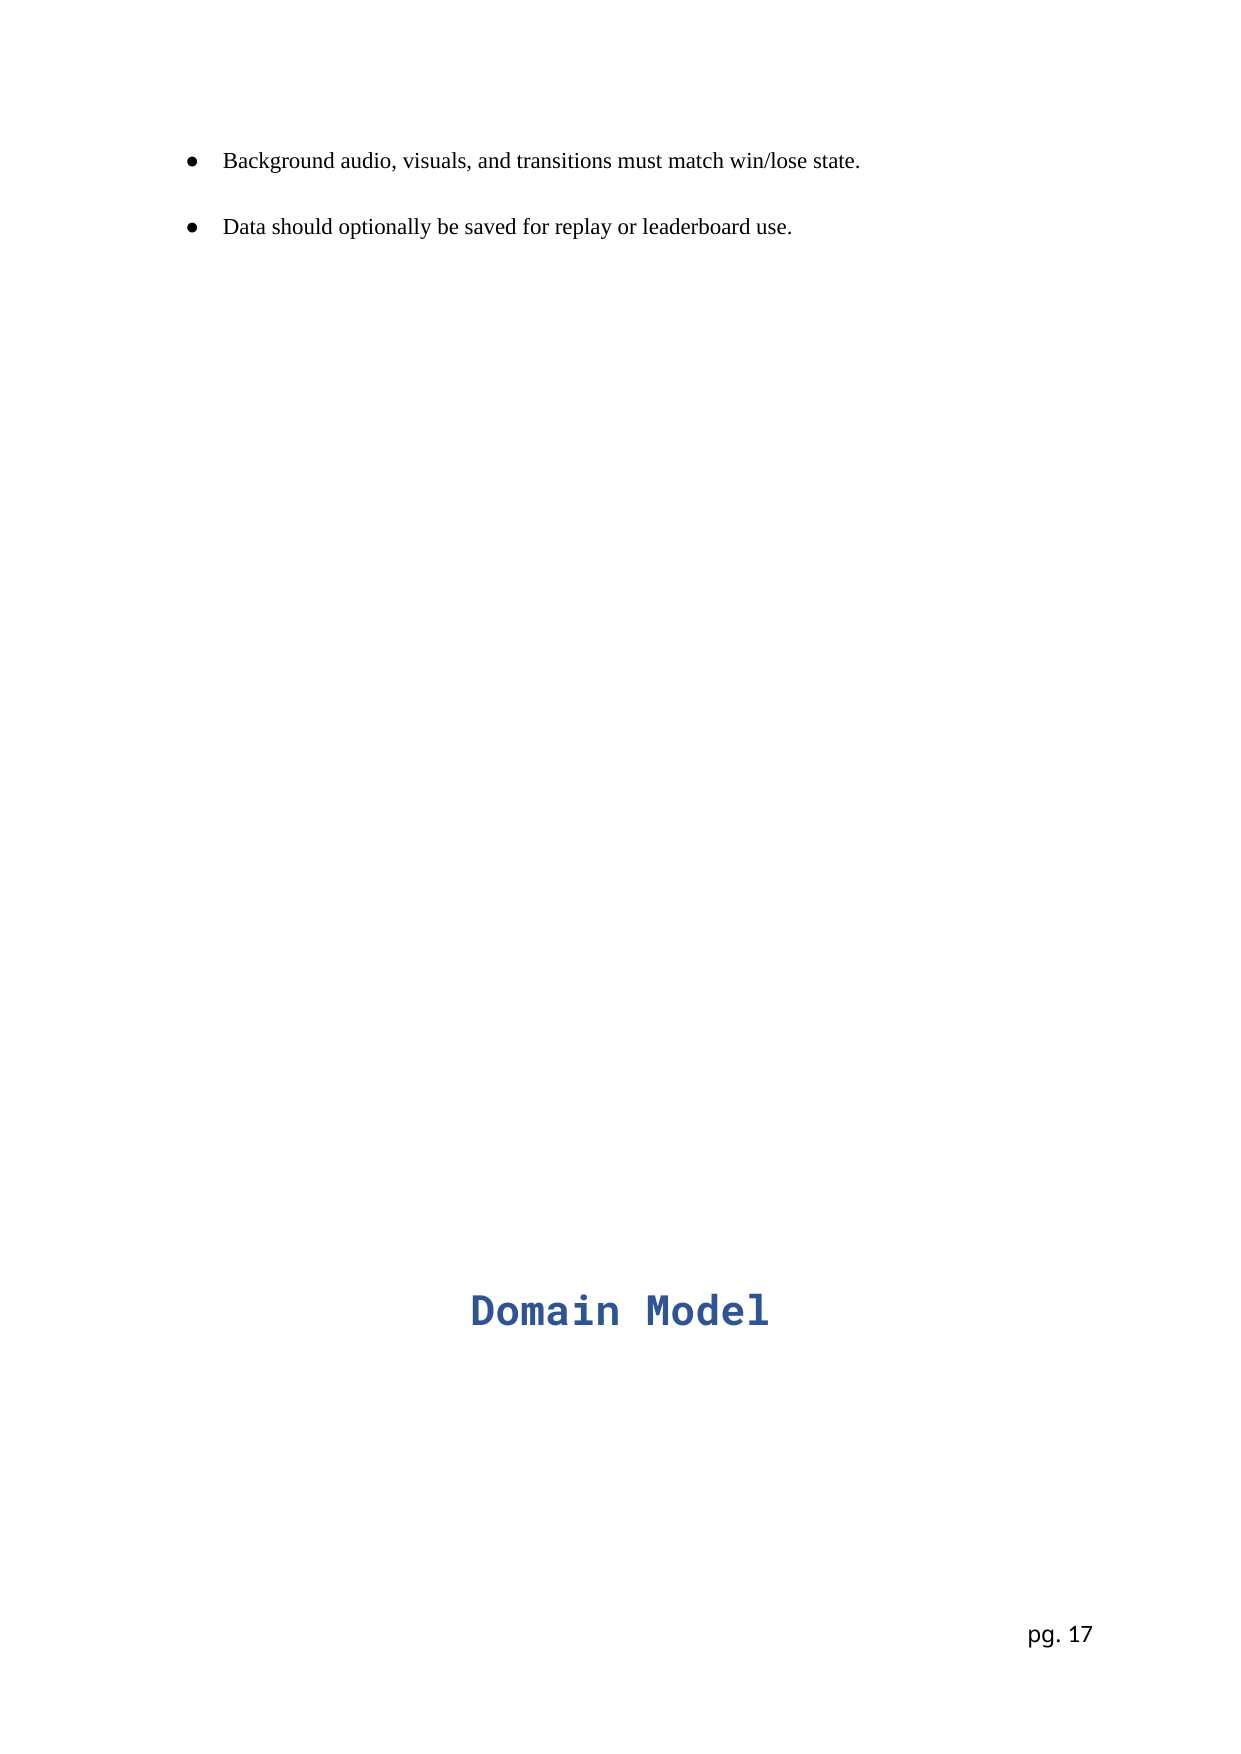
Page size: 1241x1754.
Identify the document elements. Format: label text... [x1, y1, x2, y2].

list Data should optionally be saved for replay or leaderboard use. [185, 213, 1093, 240]
list Background audio, visuals, and transitions must match win/lose state. [185, 148, 1093, 209]
subtitle Domain Model [148, 1282, 1093, 1337]
